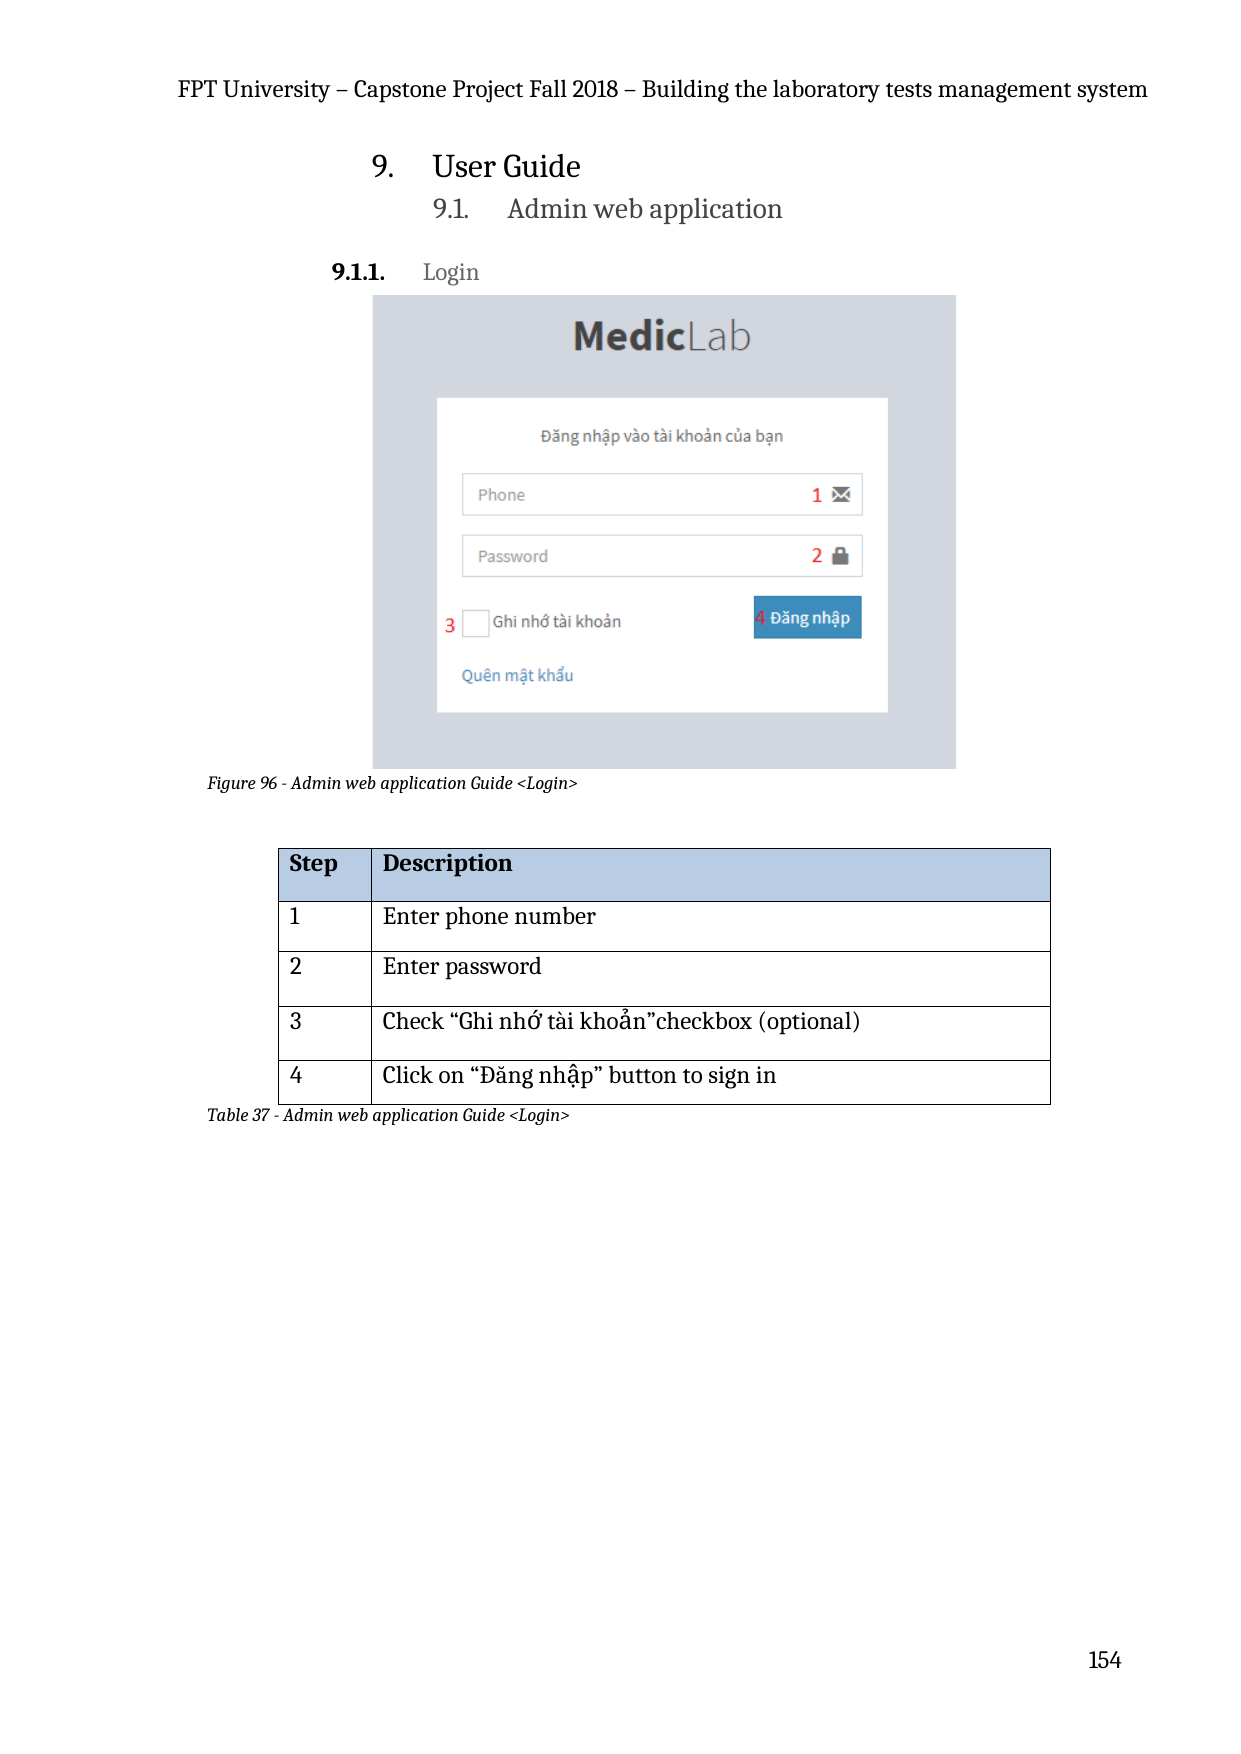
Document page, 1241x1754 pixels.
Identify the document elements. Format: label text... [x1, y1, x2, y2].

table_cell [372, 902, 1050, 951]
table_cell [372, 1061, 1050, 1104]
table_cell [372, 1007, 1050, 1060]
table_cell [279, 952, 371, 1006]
subtitle Login [385, 258, 1114, 287]
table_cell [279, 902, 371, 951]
subtitle User Guide [394, 147, 1122, 185]
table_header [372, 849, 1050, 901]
subtitle Admin web application [469, 192, 1122, 226]
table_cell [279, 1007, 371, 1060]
picture [372, 295, 957, 769]
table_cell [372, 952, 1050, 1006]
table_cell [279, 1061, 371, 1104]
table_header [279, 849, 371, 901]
